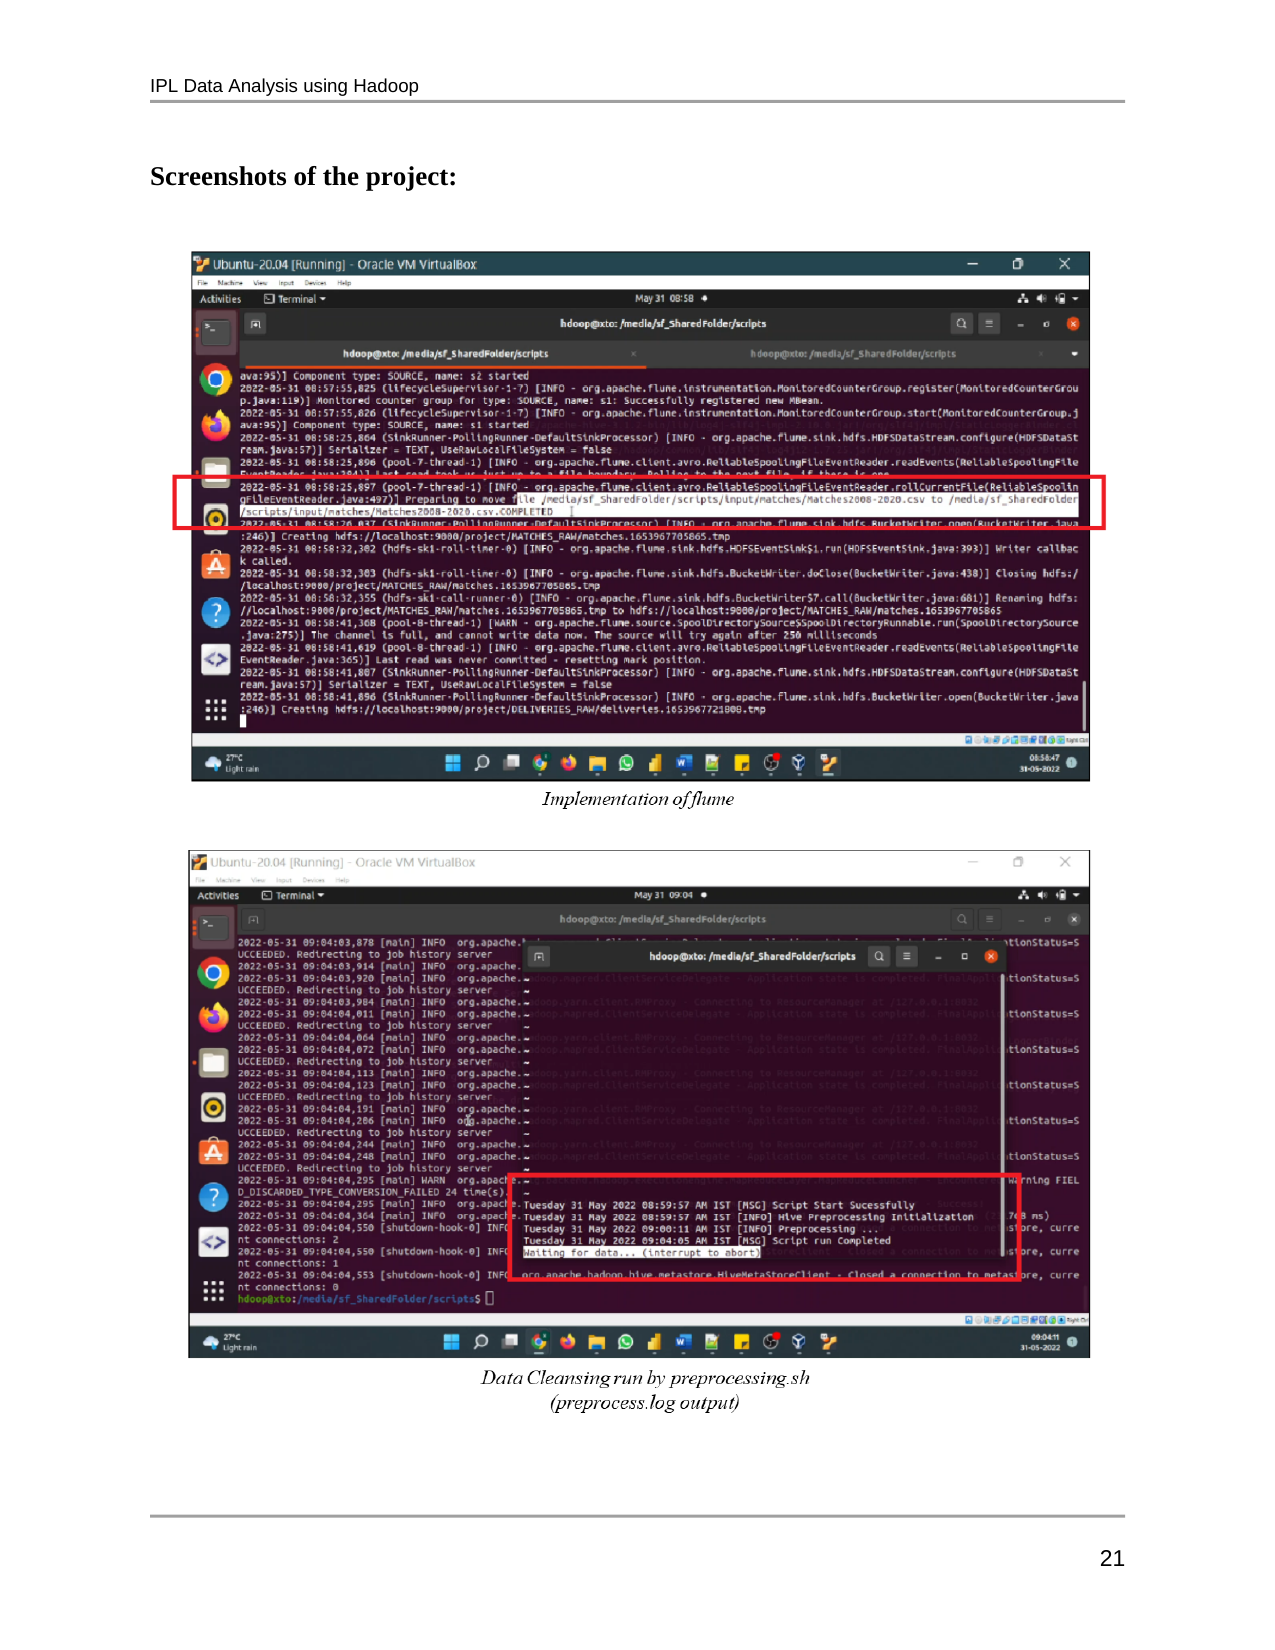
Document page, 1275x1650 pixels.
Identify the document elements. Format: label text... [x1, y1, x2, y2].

text Screenshots of the project: [150, 160, 1125, 191]
picture [153, 232, 1129, 822]
picture [188, 850, 1093, 1426]
